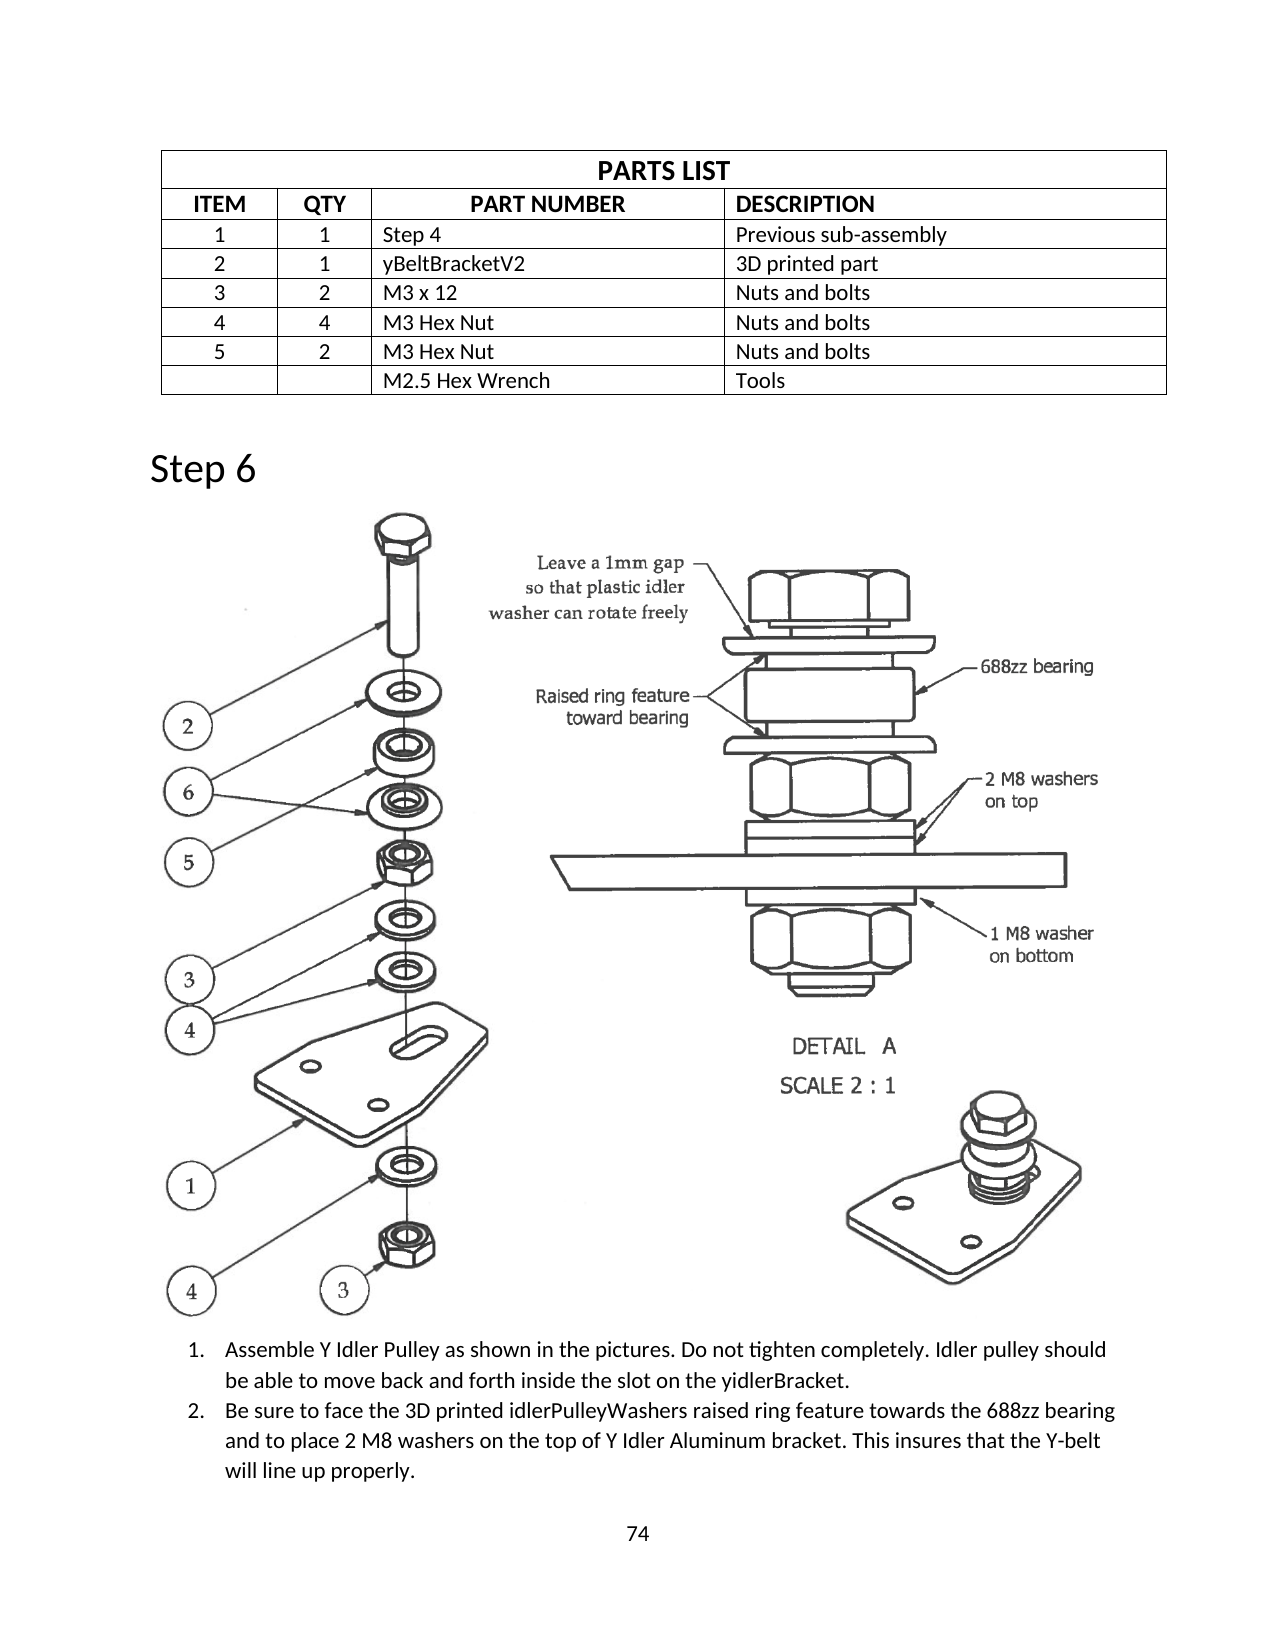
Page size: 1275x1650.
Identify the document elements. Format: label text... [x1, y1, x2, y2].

table_cell Nuts and bolts [725, 337, 1166, 365]
table_cell 5 [162, 337, 277, 365]
text Step 6 [150, 442, 1125, 493]
list Be sure to face the 3D printed idlerPulleyWashers raised ring feature towards the 688zz bearing and to place 2 M8 washers on the top of Y Idler Aluminum bracket. This insures that the Y-belt will line up properly. [187, 1396, 1125, 1484]
table_cell DESCRIPTION [725, 189, 1166, 219]
table_cell ITEM [162, 189, 277, 219]
table_cell 3 [162, 279, 277, 307]
table_cell Step 4 [372, 220, 724, 248]
table_cell [162, 366, 277, 394]
table_cell Nuts and bolts [725, 308, 1166, 336]
table_cell M3 x 12 [372, 279, 724, 307]
table_cell 2 [278, 279, 371, 307]
table_cell PART NUMBER [372, 189, 724, 219]
table_cell 1 [278, 249, 371, 277]
table_cell yBeltBracketV2 [372, 249, 724, 277]
table_cell 2 [278, 337, 371, 365]
table_cell Nuts and bolts [725, 279, 1166, 307]
table_cell 3D printed part [725, 249, 1166, 277]
table_cell [278, 366, 371, 394]
table_cell M2.5 Hex Wrench [372, 366, 724, 394]
table_cell 1 [162, 220, 277, 248]
table_cell M3 Hex Nut [372, 308, 724, 336]
table_cell 2 [162, 249, 277, 277]
picture [150, 501, 1100, 1317]
table_cell 1 [278, 220, 371, 248]
table_cell Tools [725, 366, 1166, 394]
table_cell M3 Hex Nut [372, 337, 724, 365]
table_cell QTY [278, 189, 371, 219]
table_cell 4 [278, 308, 371, 336]
table_cell Previous sub-assembly [725, 220, 1166, 248]
table_header PARTS LIST [162, 151, 1166, 187]
table_cell 4 [162, 308, 277, 336]
